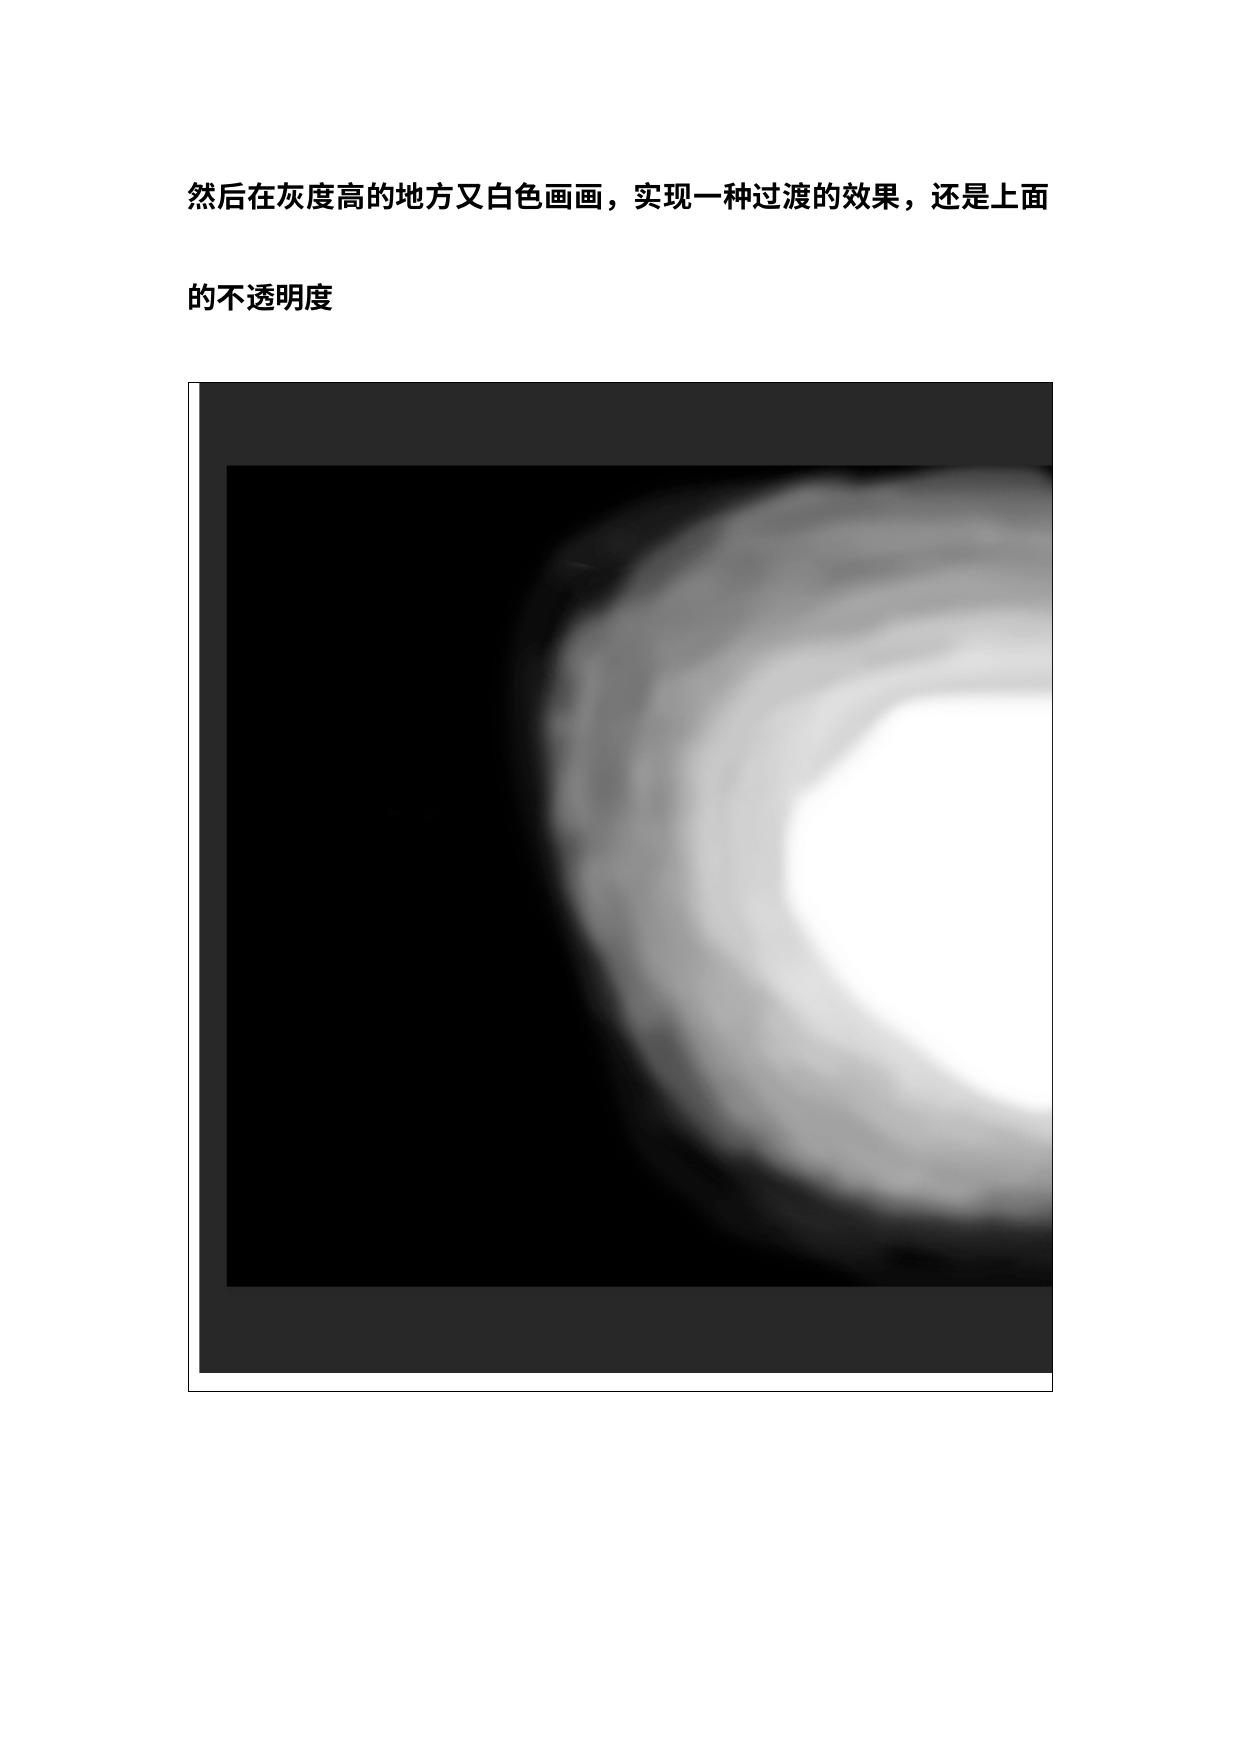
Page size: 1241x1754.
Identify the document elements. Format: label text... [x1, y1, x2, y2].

picture [199, 383, 1053, 1373]
subtitle 然后在灰度高的地方又白色画画，实现一种过渡的效果，还是上面的不透明度 [187, 162, 1053, 328]
table_header [189, 383, 1052, 1391]
